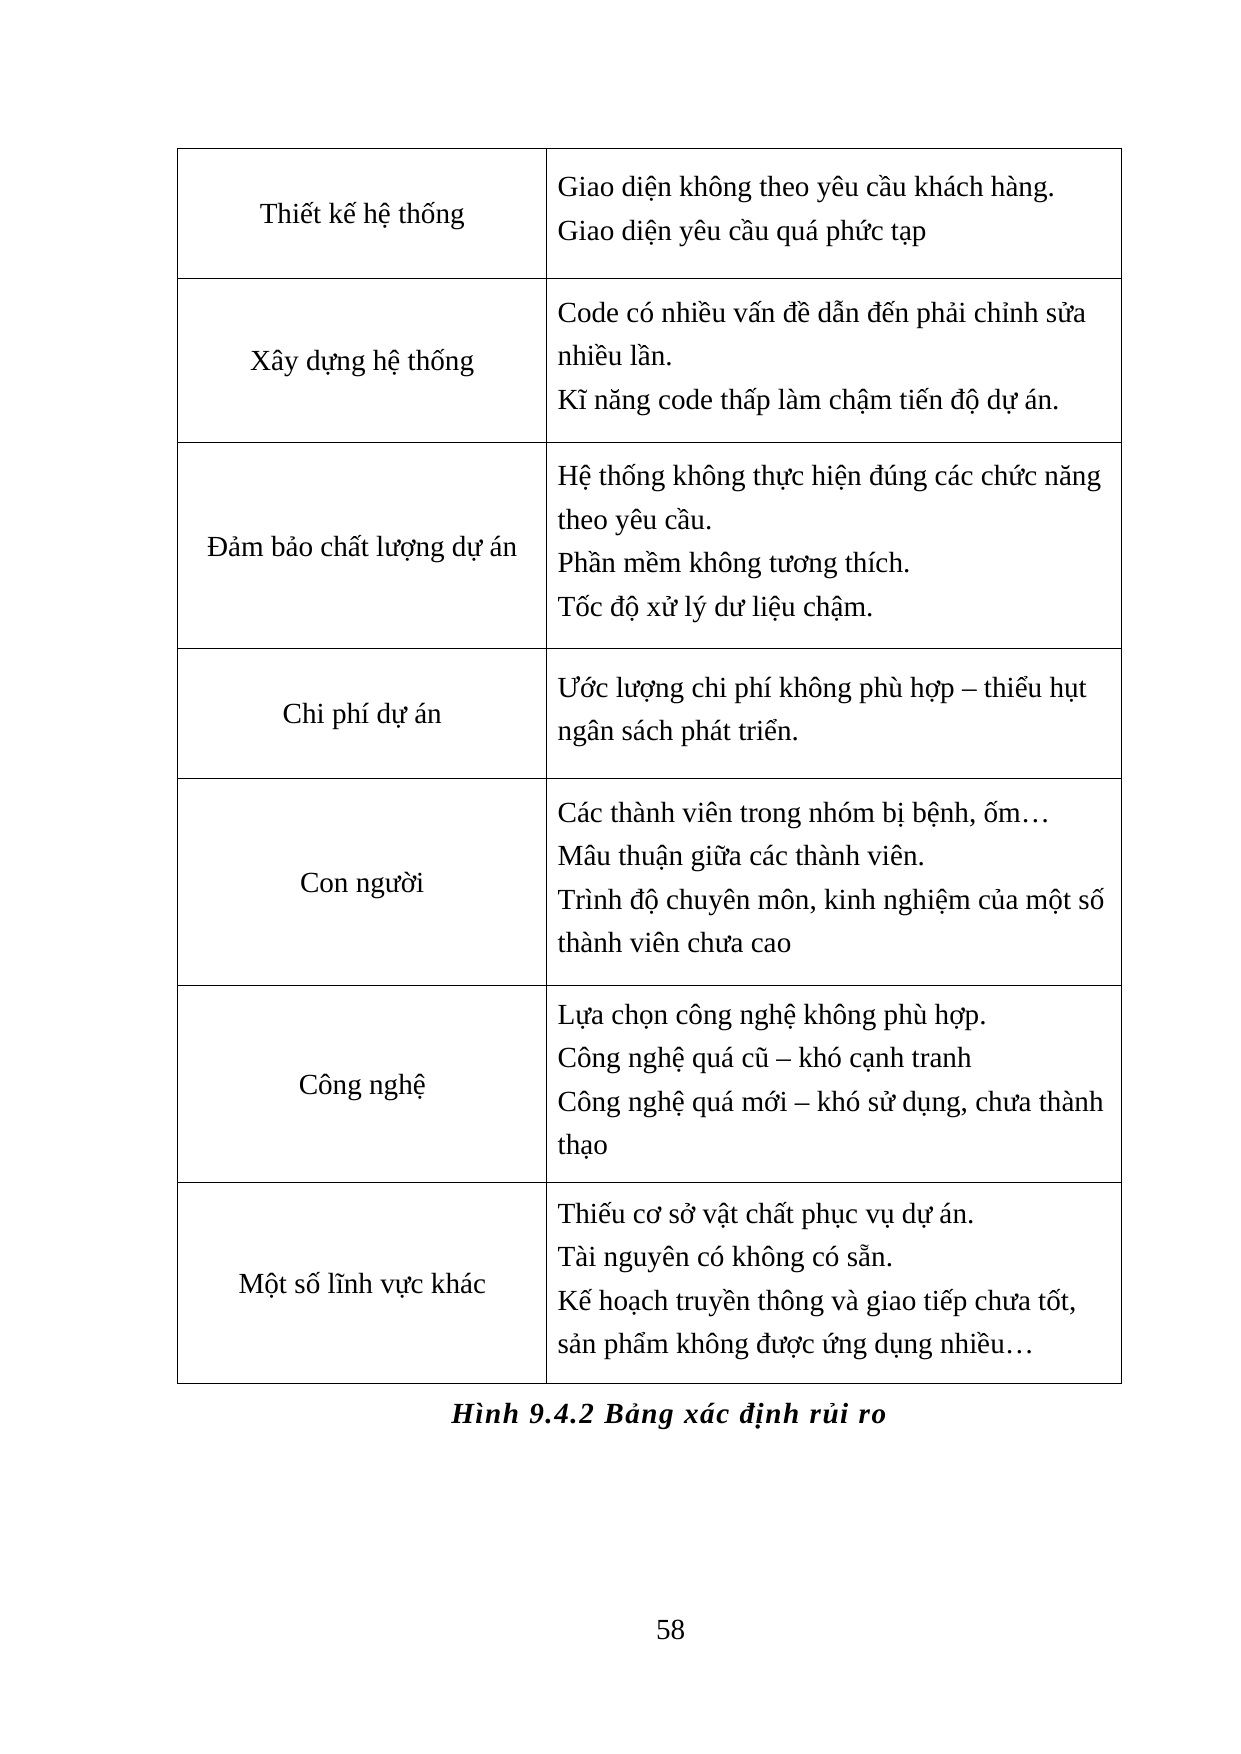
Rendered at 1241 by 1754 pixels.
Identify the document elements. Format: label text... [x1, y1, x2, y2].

table_cell Con người [178, 779, 546, 984]
table_cell Code có nhiều vấn đề dẫn đến phải chỉnh sửa nhiều lần. Kĩ năng code thấp làm chậm tiến độ dự án. [547, 279, 1121, 442]
table_cell Đảm bảo chất lượng dự án [178, 443, 546, 648]
table_cell Công nghệ [178, 986, 546, 1182]
table_cell Thiết kế hệ thống [178, 149, 546, 278]
table_cell Các thành viên trong nhóm bị bệnh, ốm… Mâu thuận giữa các thành viên. Trình độ chuyên môn, kinh nghiệm của một số thành viên chưa cao [547, 779, 1121, 984]
table_cell Lựa chọn công nghệ không phù hợp. Công nghệ quá cũ – khó cạnh tranh Công nghệ quá mới – khó sử dụng, chưa thành thạo [547, 986, 1121, 1182]
table_cell Giao diện không theo yêu cầu khách hàng. Giao diện yêu cầu quá phức tạp [547, 149, 1121, 278]
subtitle Hình 9.4.2 Bảng xác định rủi ro [177, 1396, 1122, 1430]
table_cell Thiếu cơ sở vật chất phục vụ dự án. Tài nguyên có không có sẵn. Kế hoạch truyền thông và giao tiếp chưa tốt, sản phẩm không được ứng dụng nhiều… [547, 1183, 1121, 1383]
table_cell Ước lượng chi phí không phù hợp – thiểu hụt ngân sách phát triển. [547, 649, 1121, 778]
table_cell Xây dựng hệ thống [178, 279, 546, 442]
table_cell Hệ thống không thực hiện đúng các chức năng theo yêu cầu. Phần mềm không tương thích. Tốc độ xử lý dư liệu chậm. [547, 443, 1121, 648]
table_cell Chi phí dự án [178, 649, 546, 778]
table_cell Một số lĩnh vực khác [178, 1183, 546, 1383]
